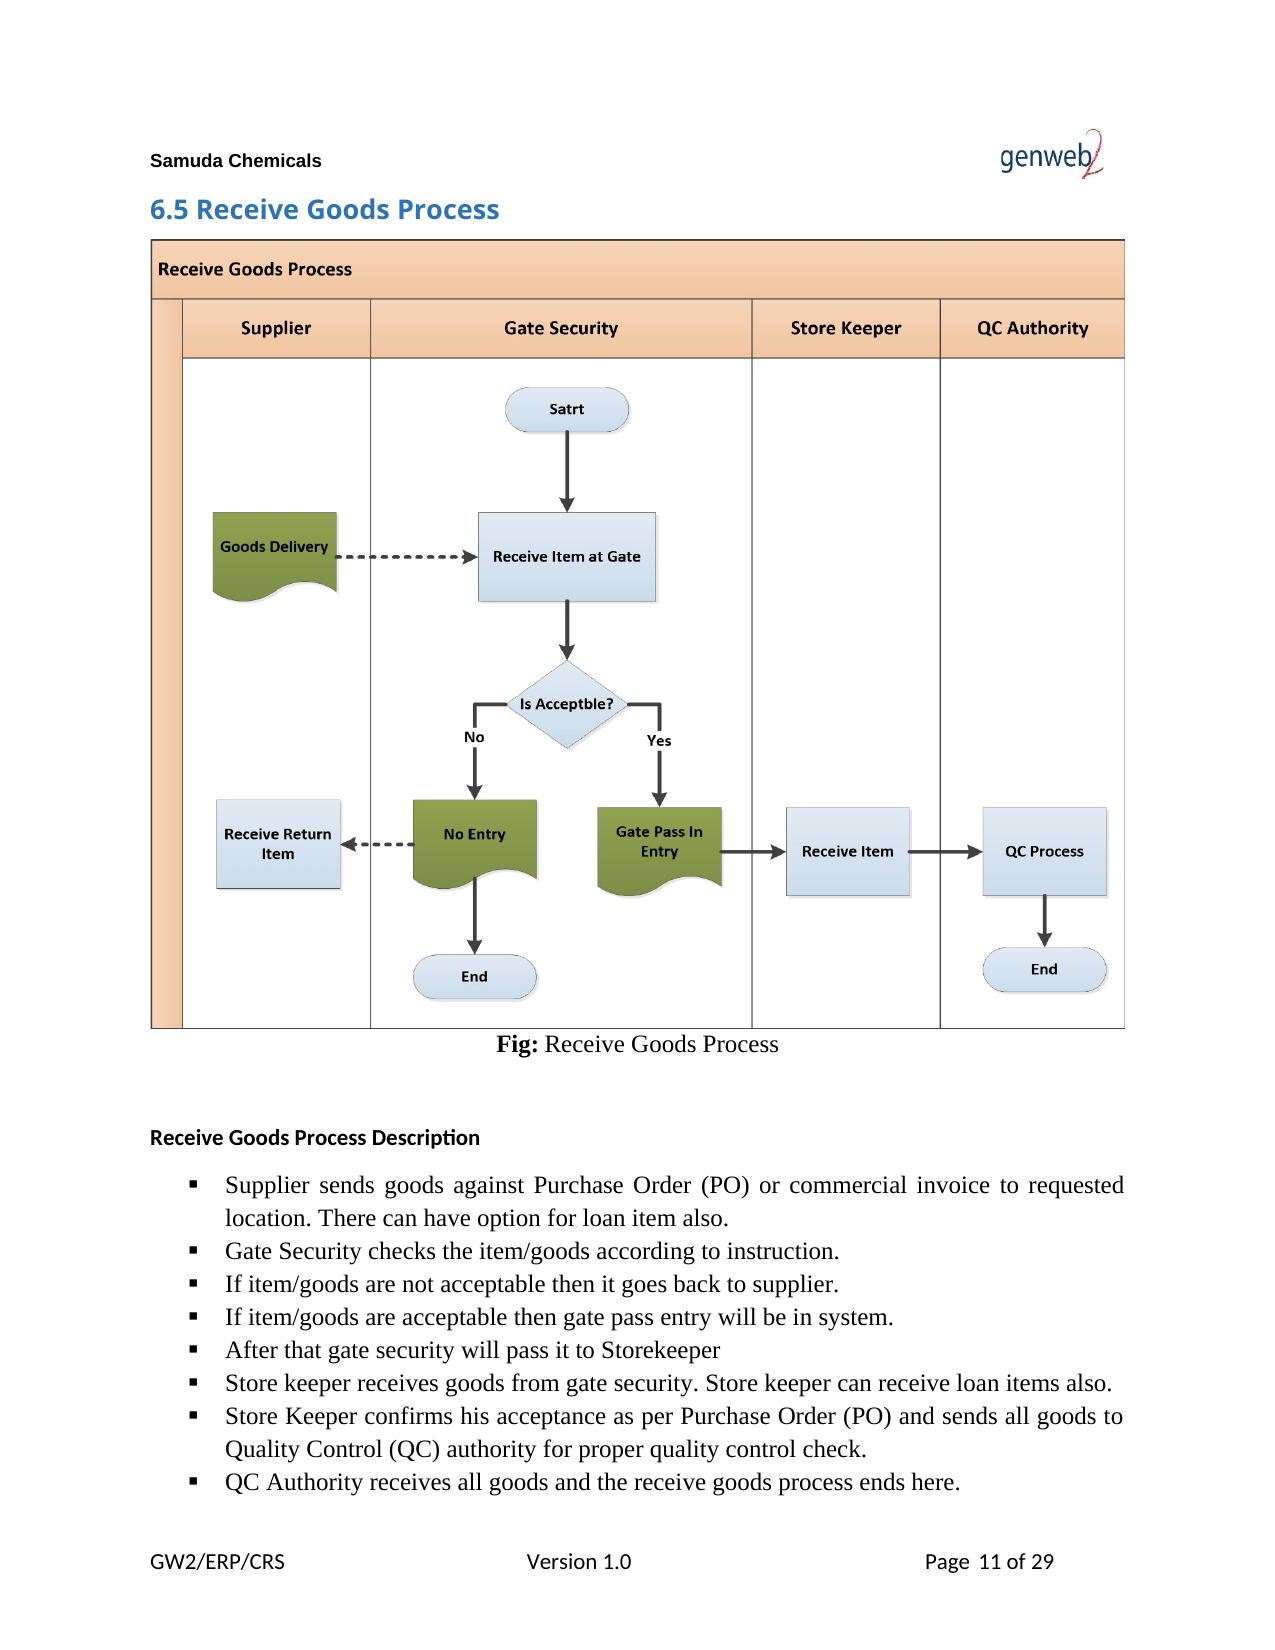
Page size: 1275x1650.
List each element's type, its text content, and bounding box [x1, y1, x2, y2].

list QC Authority receives all goods and the receive goods process ends here. [187, 1467, 1125, 1497]
list If item/goods are acceptable then gate pass entry will be in system. [187, 1302, 1125, 1331]
picture [150, 239, 1125, 1029]
list Supplier sends goods against Purchase Order (PO) or commercial invoice to requested location. There can have option for loan item also. [187, 1170, 1125, 1232]
list Gate Security checks the item/goods according to instruction. [187, 1236, 1125, 1265]
list After that gate security will pass it to Storekeeper [187, 1335, 1125, 1364]
text Fig: Receive Goods Process [150, 1029, 1125, 1058]
list If item/goods are not acceptable then it goes back to supplier. [187, 1269, 1125, 1298]
list Store Keeper confirms his acceptance as per Purchase Order (PO) and sends all goods to Quality Control (QC) authority for proper quality control check. [187, 1401, 1125, 1463]
list Store keeper receives goods from gate security. Store keeper can receive loan items also. [187, 1368, 1125, 1397]
subtitle 6.5 Receive Goods Process [150, 190, 1125, 227]
picture [1000, 128, 1103, 179]
text Receive Goods Process Description [150, 1123, 1125, 1151]
